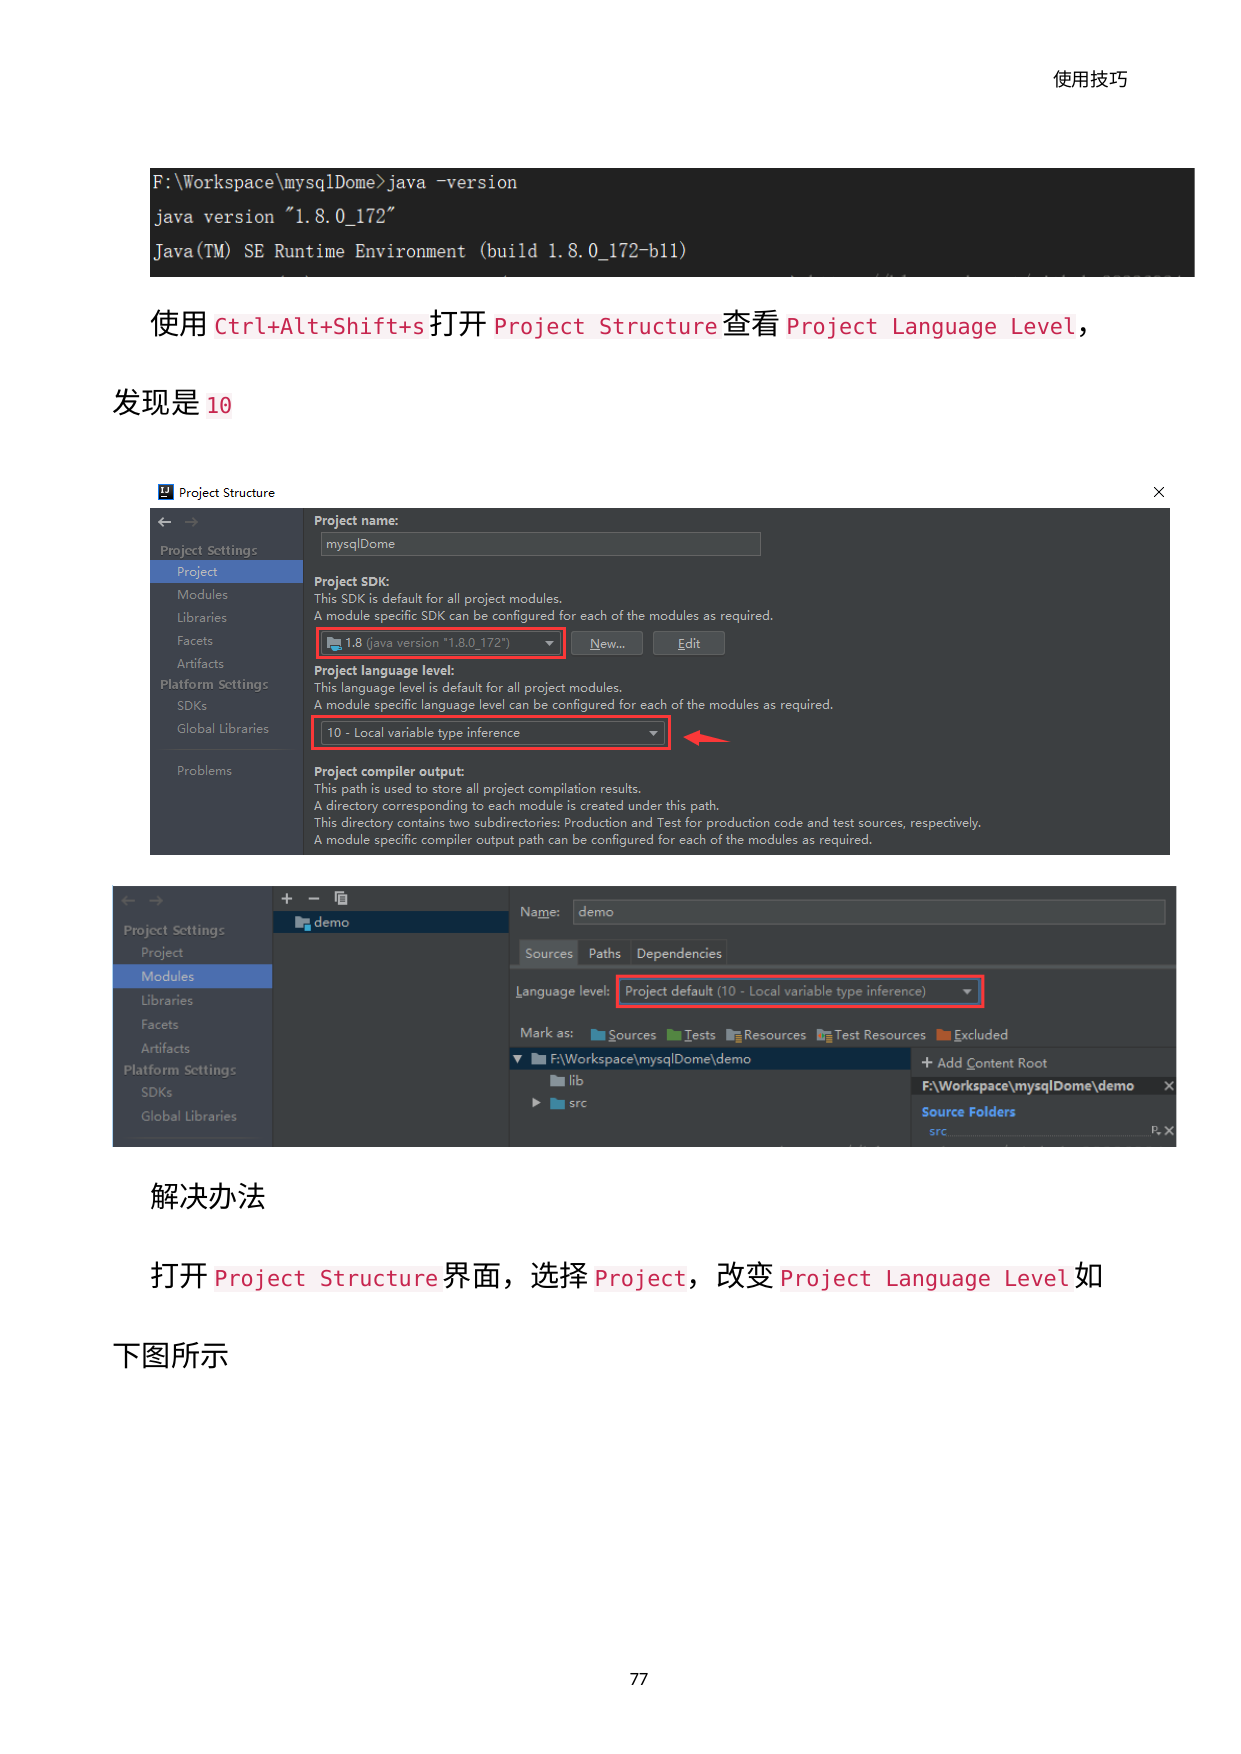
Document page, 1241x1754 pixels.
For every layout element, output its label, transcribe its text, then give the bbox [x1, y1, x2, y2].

picture [112, 885, 1177, 1147]
text 解决办法 [112, 1155, 1128, 1234]
picture [150, 480, 1170, 855]
text 打开Project Structure界面，选择Project，改变Project Language Level如下图所示 [112, 1234, 1128, 1433]
picture [150, 168, 1195, 277]
text 使用Ctrl+Alt+Shift+s打开Project Structure查看Project Language Level，发现是10 [112, 282, 1128, 480]
